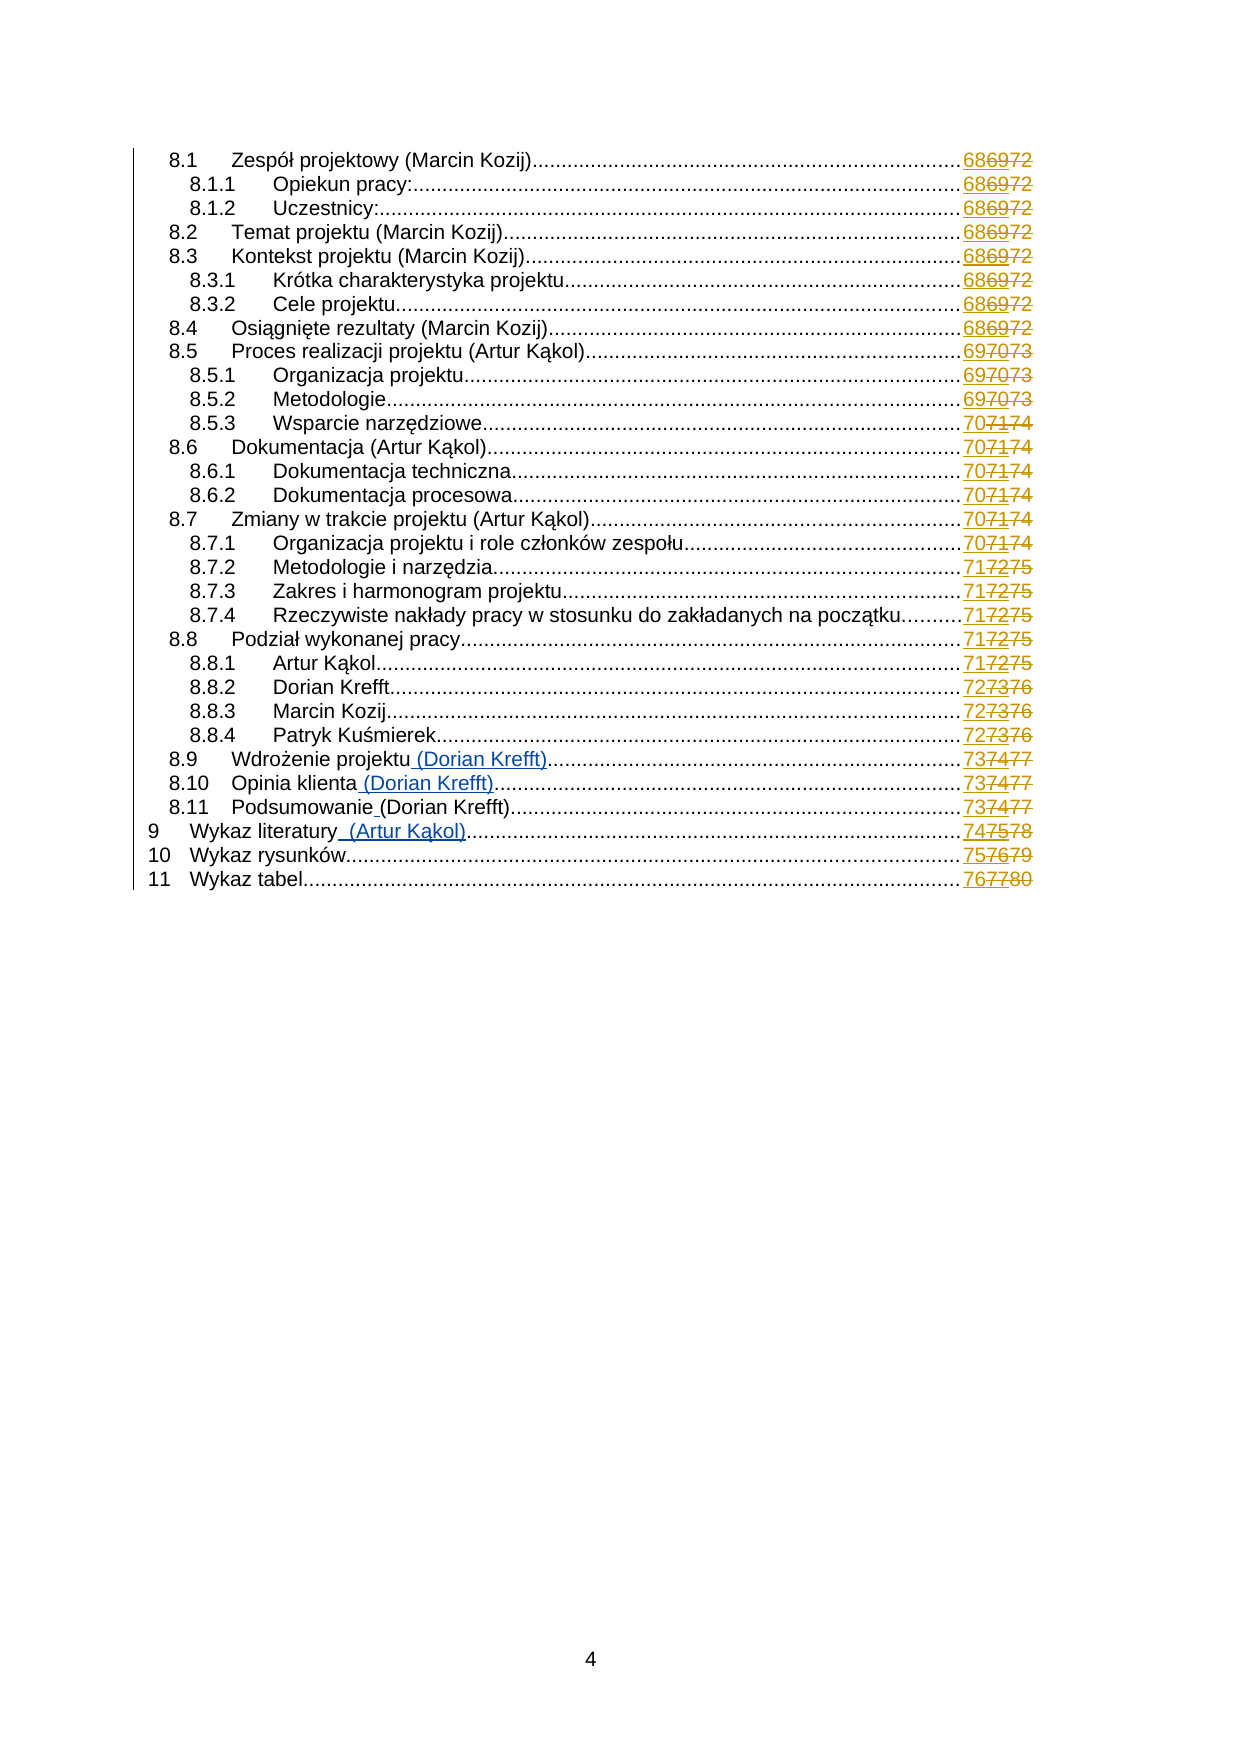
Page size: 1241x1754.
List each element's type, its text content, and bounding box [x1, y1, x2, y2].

text 10 Wykaz rysunków [148, 842, 1033, 866]
text 8.1 Zespół projektowy (Marcin Kozij) [168, 148, 1033, 172]
text 8.5.3 Wsparcie narzędziowe [189, 411, 1033, 435]
text 8.6.1 Dokumentacja techniczna [189, 459, 1033, 483]
text 8.4 Osiągnięte rezultaty (Marcin Kozij) [168, 315, 1033, 339]
text 8.8.2 Dorian Krefft [189, 675, 1033, 699]
text 8.11 Podsumowanie(Dorian Krefft) [168, 794, 1033, 818]
text 8.8 Podział wykonanej pracy [168, 627, 1033, 651]
text 8.9 Wdrożenie projektu [168, 747, 1033, 771]
text 8.7.1 Organizacja projektu i role członków zespołu [189, 531, 1033, 555]
text 8.3.2 Cele projektu [189, 291, 1033, 315]
text 8.5 Proces realizacji projektu (Artur Kąkol) [168, 339, 1033, 363]
text 8.6 Dokumentacja (Artur Kąkol) [168, 435, 1033, 459]
text 8.1.1 Opiekun pracy: [189, 172, 1033, 196]
text 8.7 Zmiany w trakcie projektu (Artur Kąkol) [168, 507, 1033, 531]
text 8.8.3 Marcin Kozij [189, 699, 1033, 723]
text 8.3.1 Krótka charakterystyka projektu [189, 267, 1033, 291]
text 9 Wykaz literatury [148, 818, 1033, 842]
text 8.6.2 Dokumentacja procesowa [189, 483, 1033, 507]
text 8.2 Temat projektu (Marcin Kozij) [168, 219, 1033, 243]
text 8.8.4 Patryk Kuśmierek [189, 723, 1033, 747]
text 8.5.2 Metodologie [189, 387, 1033, 411]
text 8.3 Kontekst projektu (Marcin Kozij) [168, 243, 1033, 267]
text 8.10 Opinia klienta [168, 771, 1033, 794]
text 8.7.2 Metodologie i narzędzia. [189, 555, 1033, 579]
text 11 Wykaz tabel [148, 866, 1033, 890]
text 8.5.1 Organizacja projektu [189, 363, 1033, 387]
text 8.7.3 Zakres i harmonogram projektu [189, 579, 1033, 603]
text 8.7.4 Rzeczywiste nakłady pracy w stosunku do zakładanych na początku. [189, 603, 1033, 627]
text 8.1.2 Uczestnicy: [189, 196, 1033, 219]
text 8.8.1 Artur Kąkol [189, 651, 1033, 675]
